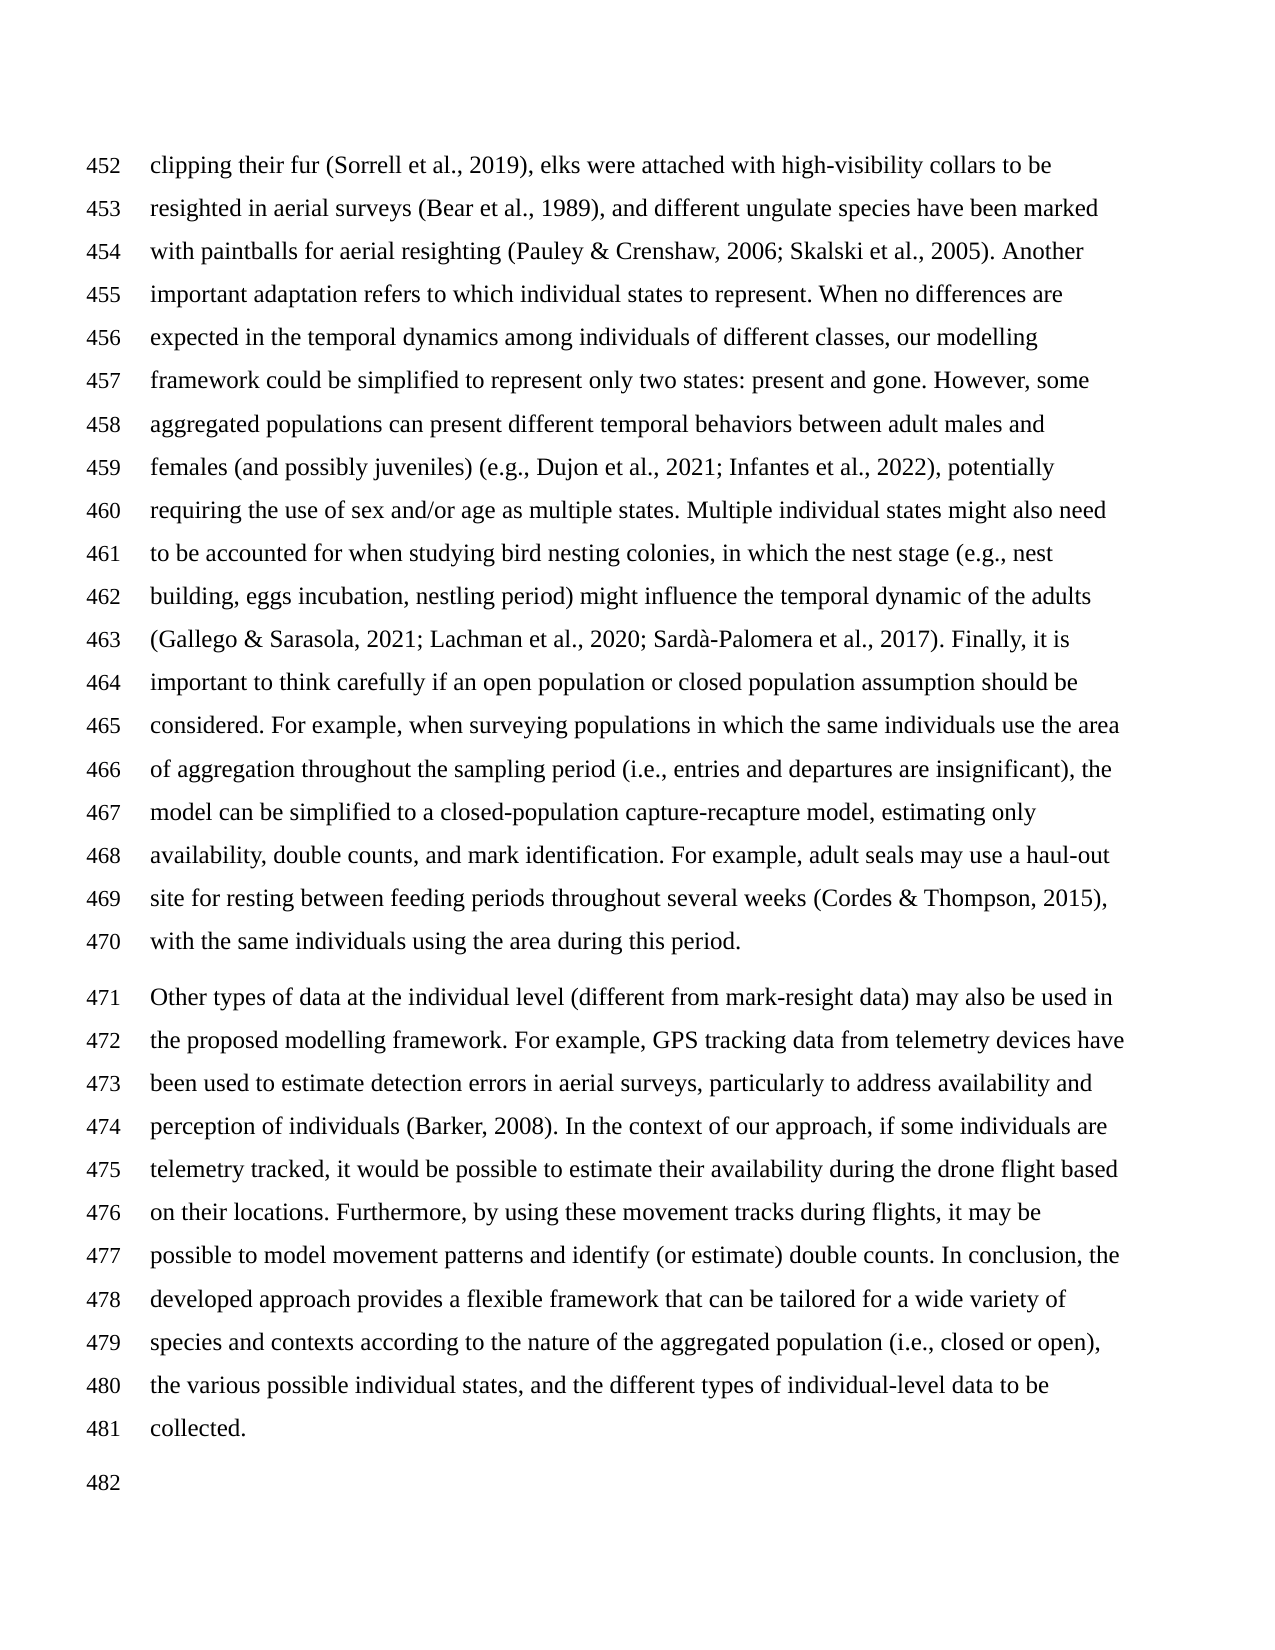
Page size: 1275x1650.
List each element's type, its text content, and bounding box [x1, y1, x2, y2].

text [150, 150, 1125, 955]
text Other types of data at the individual level (different from mark-resight data) may also be used in the proposed modelling framework. For example, GPS tracking data from telemetry devices have been used to estimate detection errors in aerial surveys, particularly to address availability and perception of individuals . In the context of our approach, if some individuals are telemetry tracked, it would be possible to estimate their availability during the drone flight based on their locations. Furthermore, by using these movement tracks during flights, it may be possible to model movement patterns and identify (or estimate) double counts. In conclusion, the developed approach provides a flexible framework that can be tailored for a wide variety of species and contexts according to the nature of the aggregated population (i.e., closed or open), the various possible individual states, and the different types of individual-level data to be collected. [150, 982, 1125, 1442]
